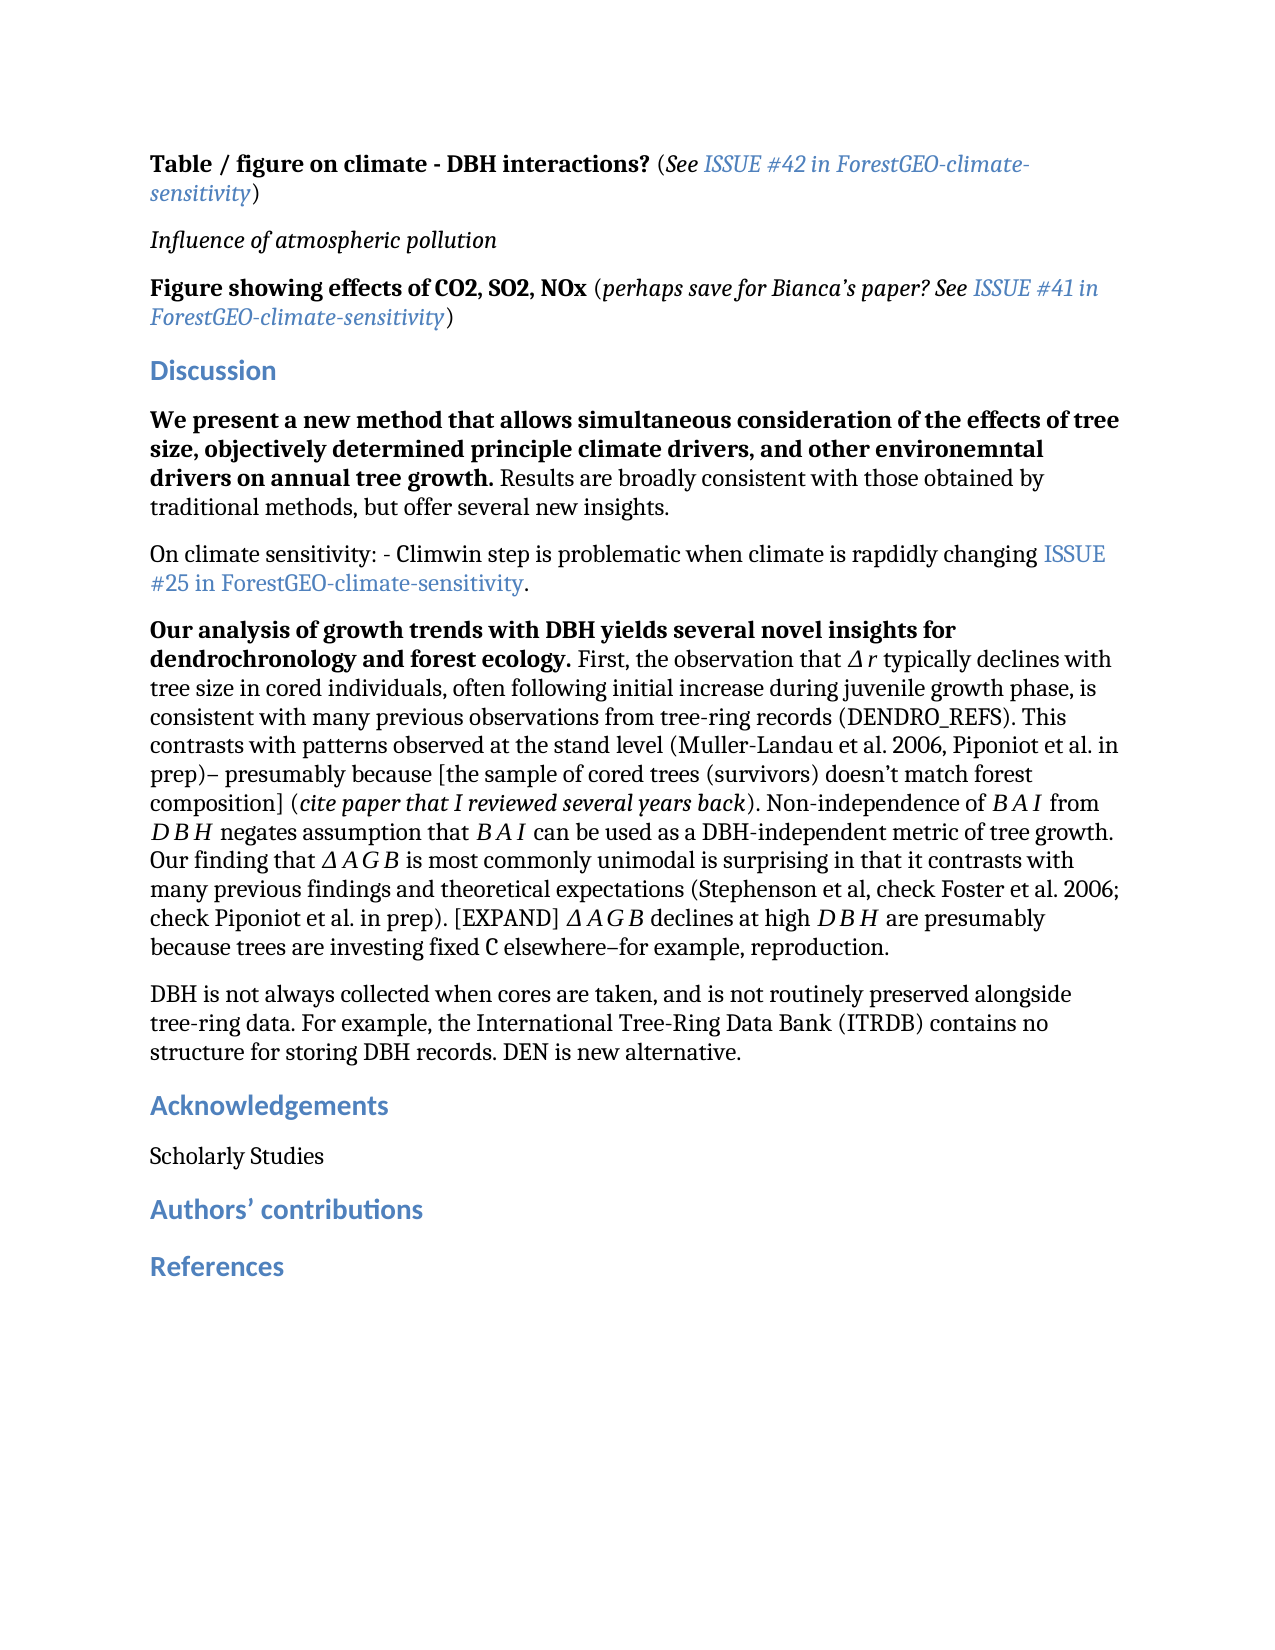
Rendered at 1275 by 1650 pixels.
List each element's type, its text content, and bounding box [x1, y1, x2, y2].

subtitle Authors’ contributions [150, 1191, 1125, 1227]
text Table / figure on climate - DBH interactions? (See ISSUE #42 in ForestGEO-climate-sensitivity) [150, 150, 1125, 207]
subtitle Acknowledgements [150, 1087, 1125, 1123]
text Influence of atmospheric pollution [150, 226, 1125, 255]
text DBH is not always collected when cores are taken, and is not routinely preserved alongside tree-ring data. For example, the International Tree-Ring Data Bank (ITRDB) contains no structure for storing DBH records. DEN is new alternative. [150, 980, 1125, 1066]
subtitle Discussion [150, 352, 1125, 388]
text On climate sensitivity: - Climwin step is problematic when climate is rapdidly changing ISSUE #25 in ForestGEO-climate-sensitivity. [150, 540, 1125, 598]
text We present a new method that allows simultaneous consideration of the effects of tree size, objectively determined principle climate drivers, and other environemntal drivers on annual tree growth. Results are broadly consistent with those obtained by traditional methods, but offer several new insights. [150, 406, 1125, 521]
subtitle References [150, 1248, 1125, 1283]
text Figure showing effects of CO2, SO2, NOx (perhaps save for Bianca’s paper? See ISSUE #41 in ForestGEO-climate-sensitivity) [150, 274, 1125, 331]
text Scholarly Studies [150, 1142, 1125, 1170]
text Our analysis of growth trends with DBH yields several novel insights for dendrochronology and forest ecology. First, the observation that typically declines with tree size in cored individuals, often following initial increase during juvenile growth phase, is consistent with many previous observations from tree-ring records (DENDRO_REFS). This contrasts with patterns observed at the stand level (Muller-Landau et al. 2006, Piponiot et al. in prep)– presumably because [the sample of cored trees (survivors) doesn’t match forest composition] (cite paper that I reviewed several years back). Non-independence of from negates assumption that can be used as a DBH-independent metric of tree growth. Our finding that is most commonly unimodal is surprising in that it contrasts with many previous findings and theoretical expectations (Stephenson et al, check Foster et al. 2006; check Piponiot et al. in prep). [EXPAND] declines at high are presumably because trees are investing fixed C elsewhere–for example, reproduction. [150, 616, 1125, 961]
